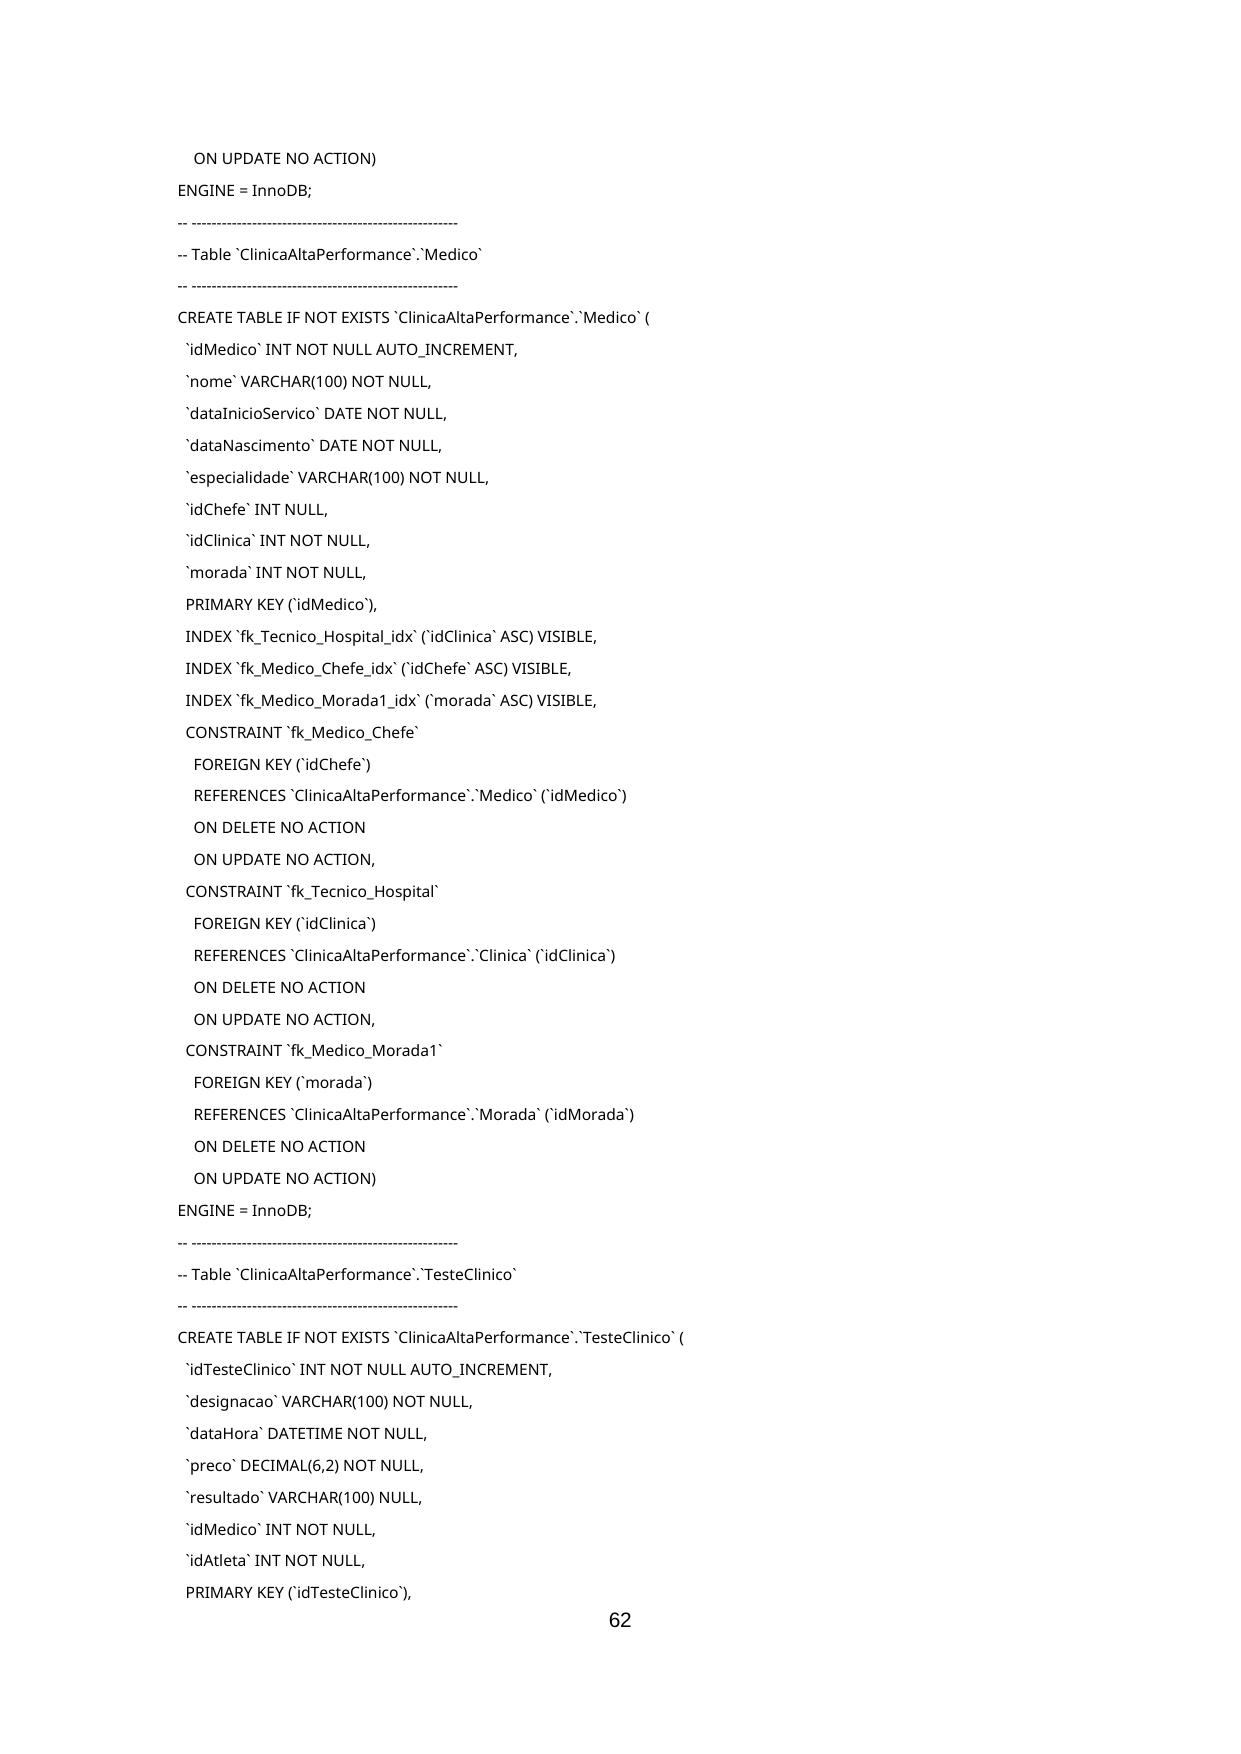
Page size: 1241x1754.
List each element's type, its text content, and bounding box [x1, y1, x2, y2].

text `especialidade` VARCHAR(100) NOT NULL, [177, 466, 1063, 488]
text INDEX `fk_Tecnico_Hospital_idx` (`idClinica` ASC) VISIBLE, [177, 626, 1063, 647]
text `idMedico` INT NOT NULL AUTO_INCREMENT, [177, 339, 1063, 360]
text ON UPDATE NO ACTION, [177, 1008, 1063, 1029]
text ENGINE = InnoDB; [177, 179, 1063, 201]
text `designacao` VARCHAR(100) NOT NULL, [177, 1391, 1063, 1412]
text `resultado` VARCHAR(100) NULL, [177, 1486, 1063, 1508]
text REFERENCES `ClinicaAltaPerformance`.`Clinica` (`idClinica`) [177, 944, 1063, 966]
text PRIMARY KEY (`idTesteClinico`), [177, 1582, 1063, 1603]
text REFERENCES `ClinicaAltaPerformance`.`Medico` (`idMedico`) [177, 785, 1063, 806]
text `dataInicioServico` DATE NOT NULL, [177, 403, 1063, 424]
text `morada` INT NOT NULL, [177, 562, 1063, 583]
text `preco` DECIMAL(6,2) NOT NULL, [177, 1454, 1063, 1476]
text PRIMARY KEY (`idMedico`), [177, 594, 1063, 615]
text `dataNascimento` DATE NOT NULL, [177, 434, 1063, 456]
text ON UPDATE NO ACTION, [177, 849, 1063, 870]
text -- ----------------------------------------------------- [177, 1231, 1063, 1253]
text INDEX `fk_Medico_Chefe_idx` (`idChefe` ASC) VISIBLE, [177, 658, 1063, 679]
text CONSTRAINT `fk_Medico_Morada1` [177, 1040, 1063, 1061]
text -- Table `ClinicaAltaPerformance`.`Medico` [177, 243, 1063, 264]
text -- ----------------------------------------------------- [177, 275, 1063, 296]
text `dataHora` DATETIME NOT NULL, [177, 1423, 1063, 1444]
text INDEX `fk_Medico_Morada1_idx` (`morada` ASC) VISIBLE, [177, 689, 1063, 711]
text ON UPDATE NO ACTION) [177, 148, 1063, 169]
text `idClinica` INT NOT NULL, [177, 530, 1063, 551]
text FOREIGN KEY (`idChefe`) [177, 753, 1063, 774]
text ON DELETE NO ACTION [177, 1136, 1063, 1157]
text `nome` VARCHAR(100) NOT NULL, [177, 371, 1063, 392]
text -- ----------------------------------------------------- [177, 1295, 1063, 1316]
text `idChefe` INT NULL, [177, 498, 1063, 519]
text CREATE TABLE IF NOT EXISTS `ClinicaAltaPerformance`.`TesteClinico` ( [177, 1327, 1063, 1348]
text -- ----------------------------------------------------- [177, 211, 1063, 233]
text CREATE TABLE IF NOT EXISTS `ClinicaAltaPerformance`.`Medico` ( [177, 307, 1063, 328]
text REFERENCES `ClinicaAltaPerformance`.`Morada` (`idMorada`) [177, 1104, 1063, 1125]
text ENGINE = InnoDB; [177, 1199, 1063, 1221]
text -- Table `ClinicaAltaPerformance`.`TesteClinico` [177, 1263, 1063, 1284]
text CONSTRAINT `fk_Tecnico_Hospital` [177, 881, 1063, 902]
text FOREIGN KEY (`morada`) [177, 1072, 1063, 1093]
text `idTesteClinico` INT NOT NULL AUTO_INCREMENT, [177, 1359, 1063, 1380]
text ON UPDATE NO ACTION) [177, 1168, 1063, 1189]
text `idAtleta` INT NOT NULL, [177, 1550, 1063, 1571]
text `idMedico` INT NOT NULL, [177, 1518, 1063, 1539]
text ON DELETE NO ACTION [177, 817, 1063, 838]
text FOREIGN KEY (`idClinica`) [177, 913, 1063, 934]
text ON DELETE NO ACTION [177, 976, 1063, 998]
text CONSTRAINT `fk_Medico_Chefe` [177, 721, 1063, 743]
